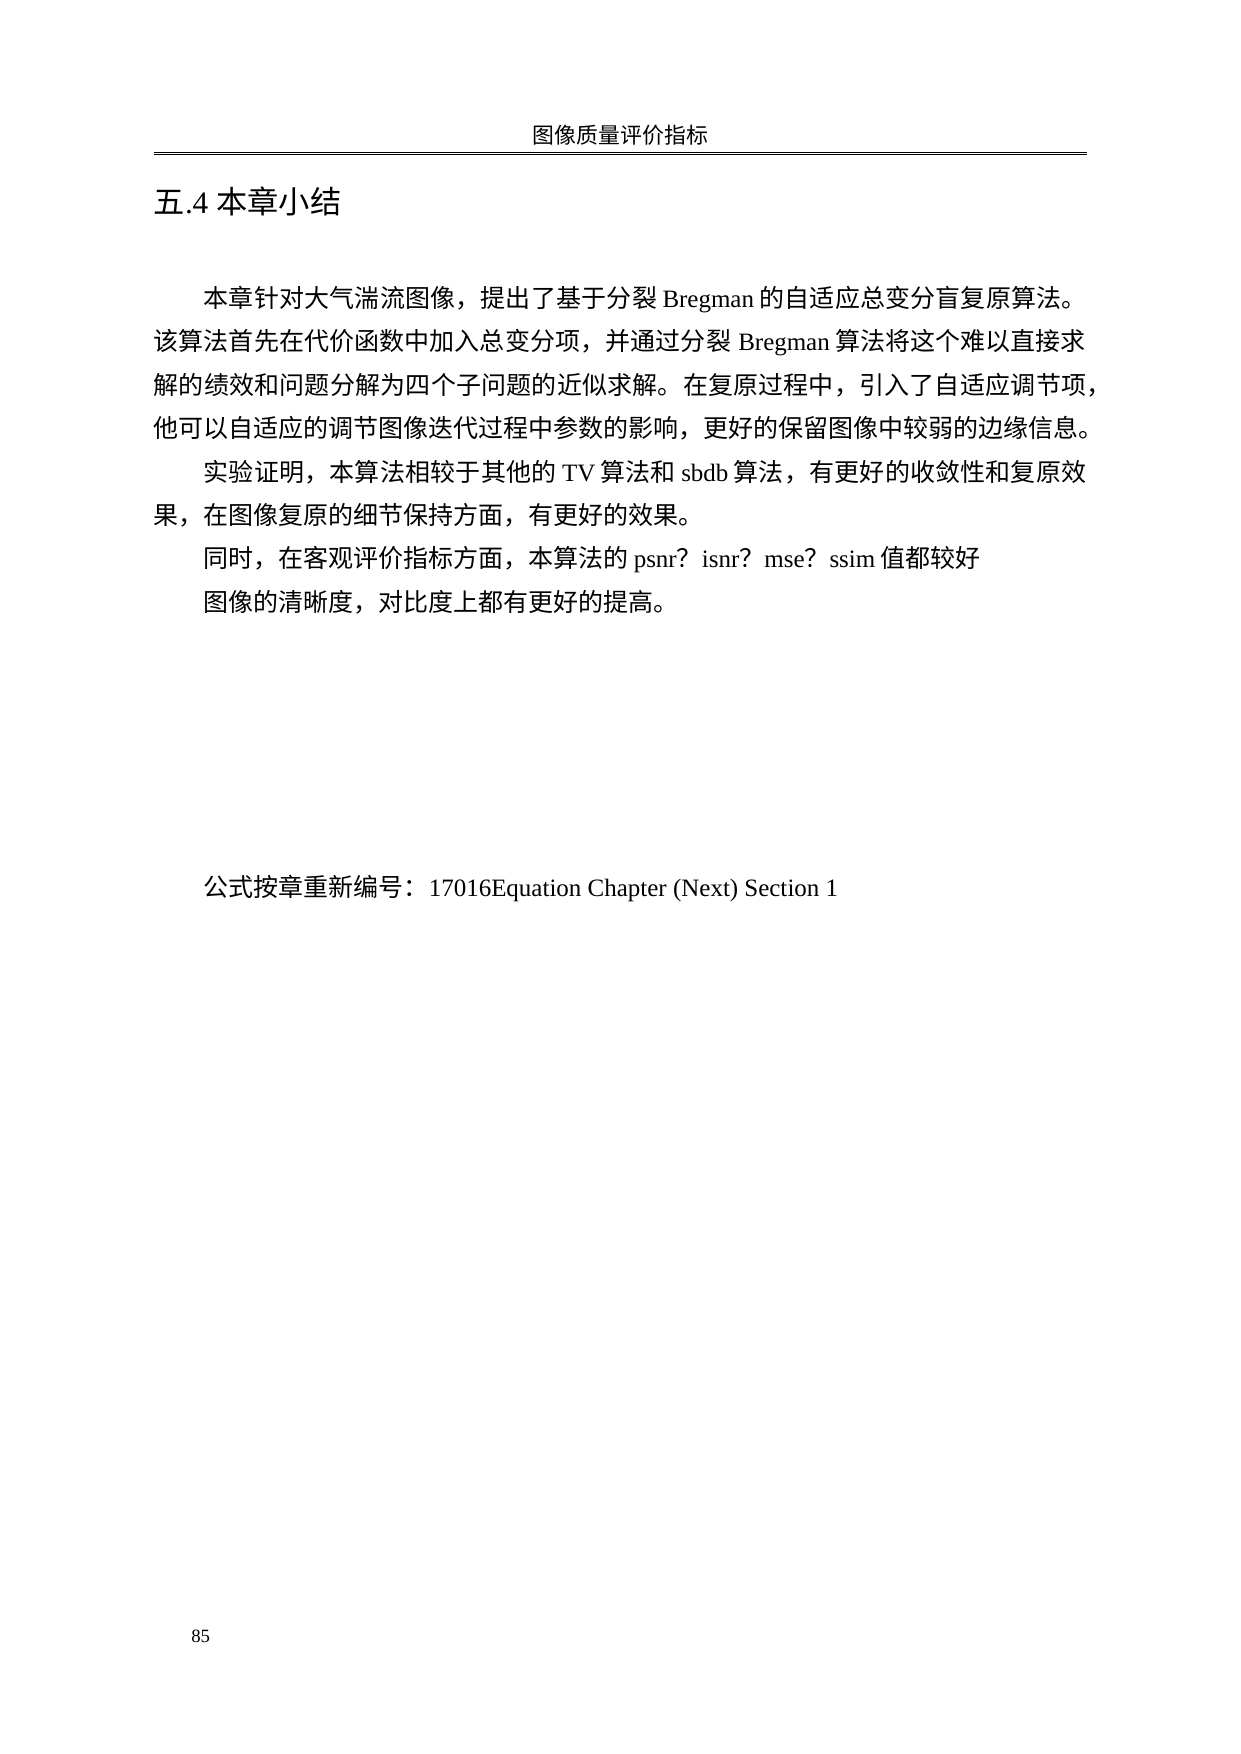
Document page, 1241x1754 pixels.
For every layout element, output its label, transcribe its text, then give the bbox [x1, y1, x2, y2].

text 本章针对大气湍流图像，提出了基于分裂Bregman的自适应总变分盲复原算法。该算法首先在代价函数中加入总变分项，并通过分裂Bregman算法将这个难以直接求解的绩效和问题分解为四个子问题的近似求解。在复原过程中，引入了自适应调节项，他可以自适应的调节图像迭代过程中参数的影响，更好的保留图像中较弱的边缘信息。 [153, 278, 1087, 445]
text 图像的清晰度，对比度上都有更好的提高。 [153, 582, 1087, 619]
text 同时，在客观评价指标方面，本算法的psnr？isnr？mse？ssim值都较好 [153, 539, 1087, 575]
text 公式按章重新编号： [153, 867, 1087, 903]
subtitle 本章小结 [153, 177, 1087, 222]
text 实验证明，本算法相较于其他的TV算法和sbdb算法，有更好的收敛性和复原效果，在图像复原的细节保持方面，有更好的效果。 [153, 452, 1087, 532]
